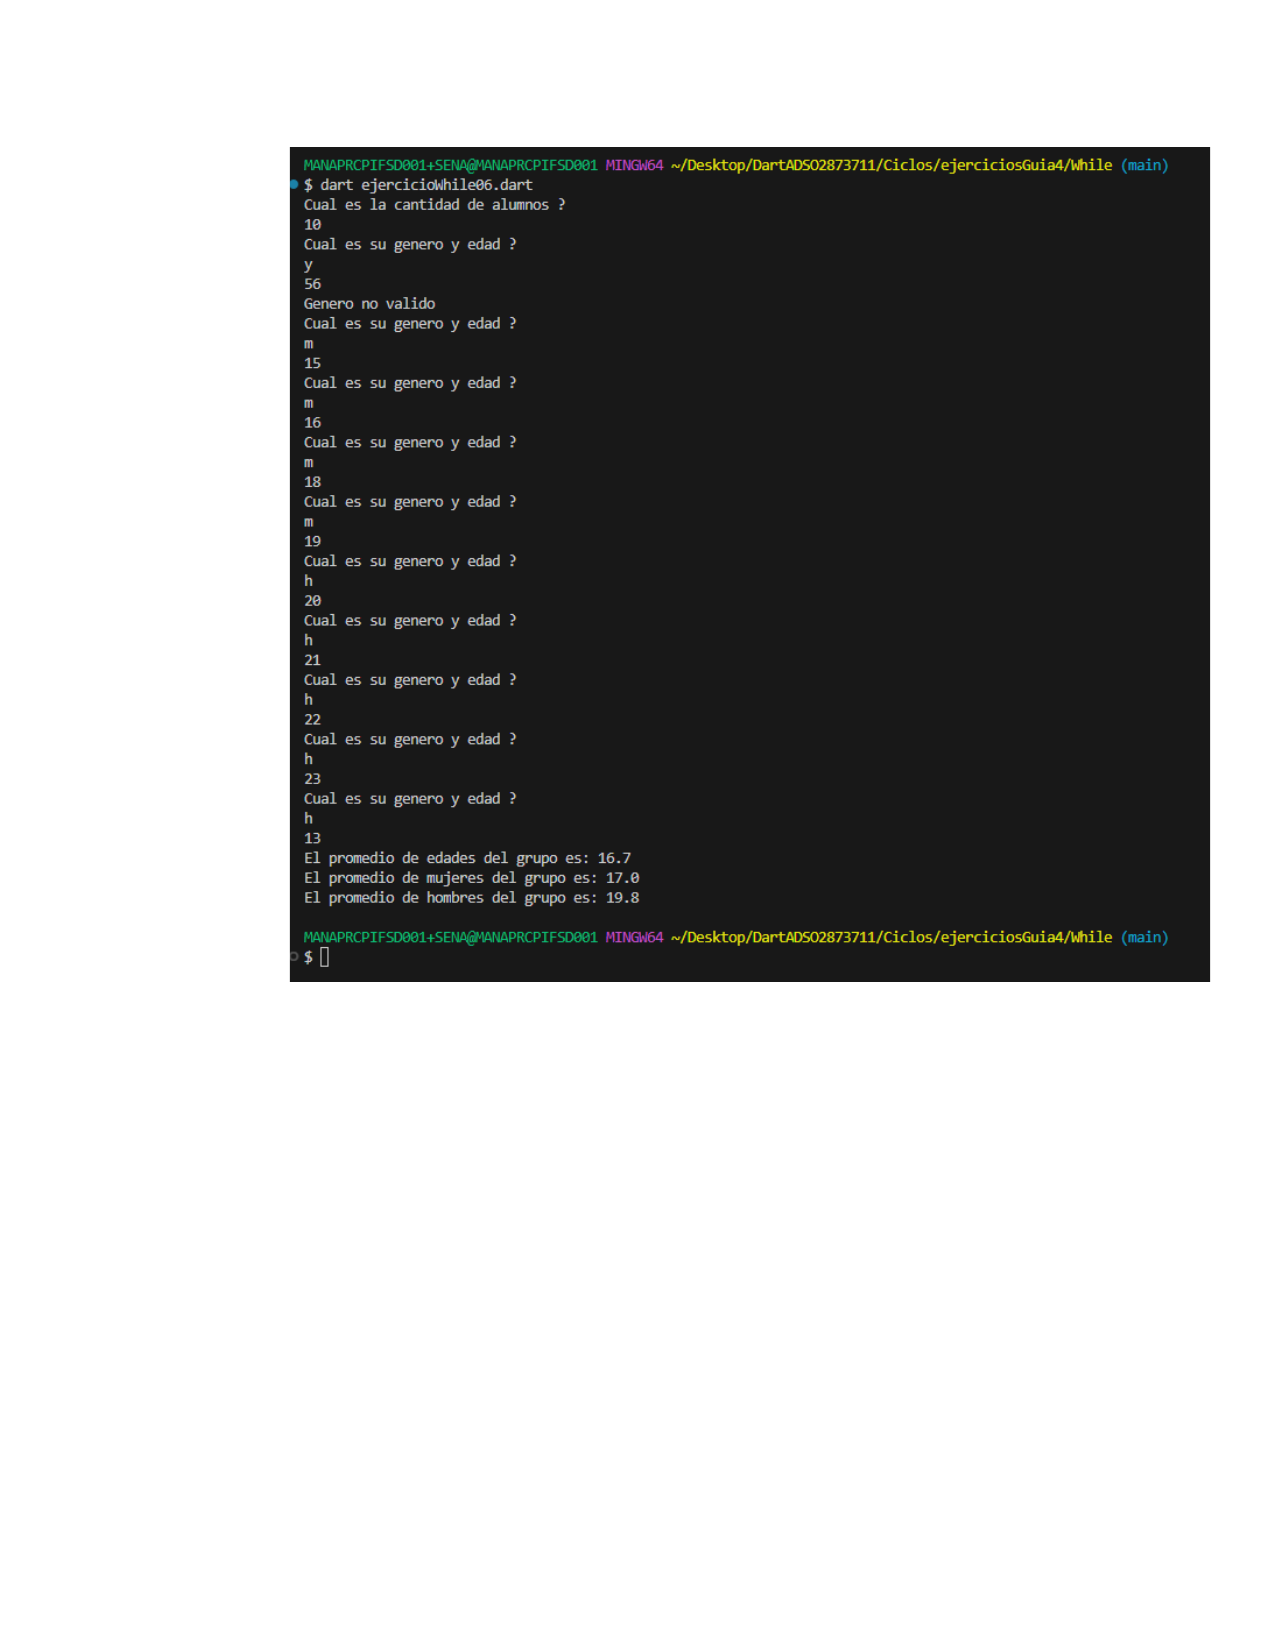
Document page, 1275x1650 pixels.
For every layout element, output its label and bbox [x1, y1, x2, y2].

picture [289, 147, 1211, 982]
